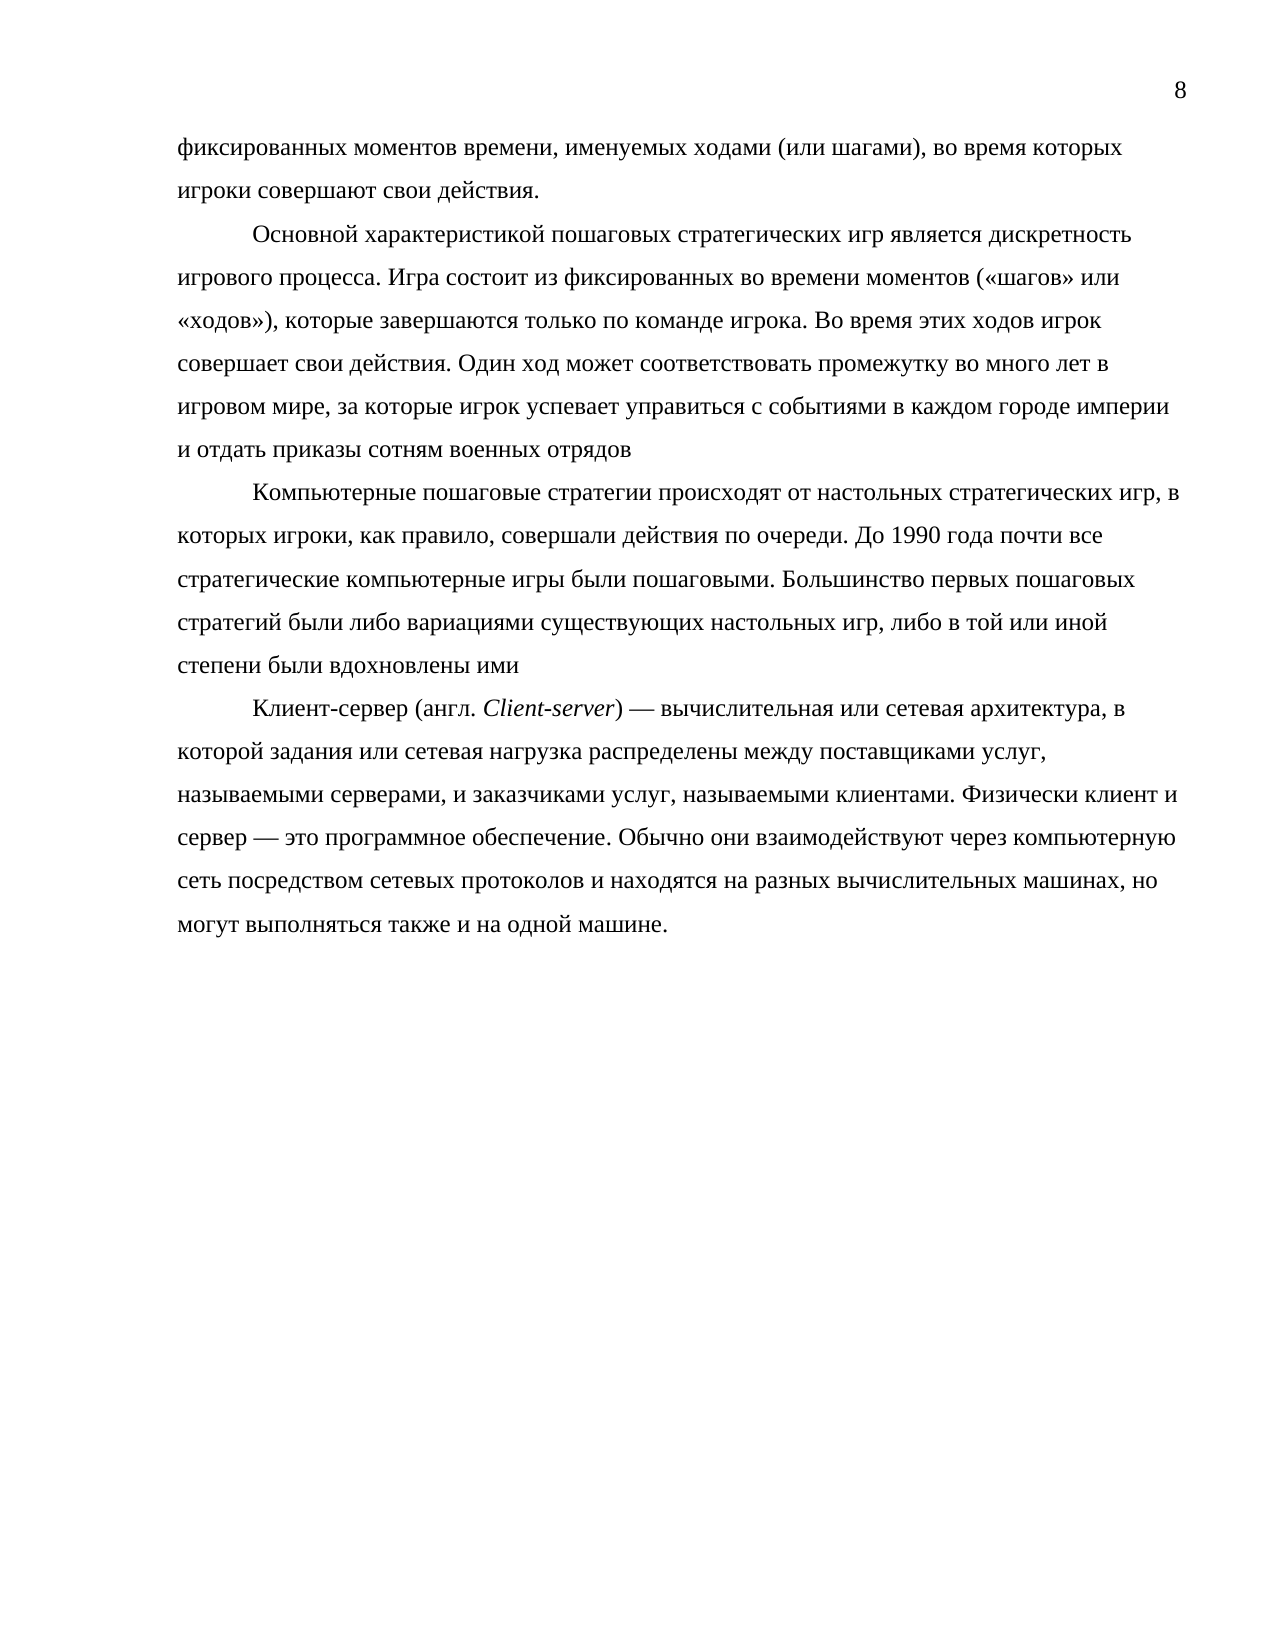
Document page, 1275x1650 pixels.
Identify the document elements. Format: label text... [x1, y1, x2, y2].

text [177, 132, 1186, 204]
text Клиент-сервер (англ. Client-server) — вычислительная или сетевая архитектура, в которой задания или сетевая нагрузка распределены между поставщиками услуг, называемыми серверами, и заказчиками услуг, называемыми клиентами. Физически клиент и сервер — это программное обеспечение. Обычно они взаимодействуют через компьютерную сеть посредством сетевых протоколов и находятся на разных вычислительных машинах, но могут выполняться также и на одной машине. [177, 693, 1186, 937]
text Компьютерные пошаговые стратегии происходят от настольных стратегических игр, в которых игроки, как правило, совершали действия по очереди. До 1990 года почти все стратегические компьютерные игры были пошаговыми. Большинство первых пошаговых стратегий были либо вариациями существующих настольных игр, либо в той или иной степени были вдохновлены ими [177, 477, 1186, 679]
text Основной характеристикой пошаговых стратегических игр является дискретность игрового процесса. Игра состоит из фиксированных во времени моментов («шагов» или «ходов»), которые завершаются только по команде игрока. Во время этих ходов игрок совершает свои действия. Один ход может соответствовать промежутку во много лет в игровом мире, за которые игрок успевает управиться с событиями в каждом городе империи и отдать приказы сотням военных отрядов [177, 219, 1186, 463]
